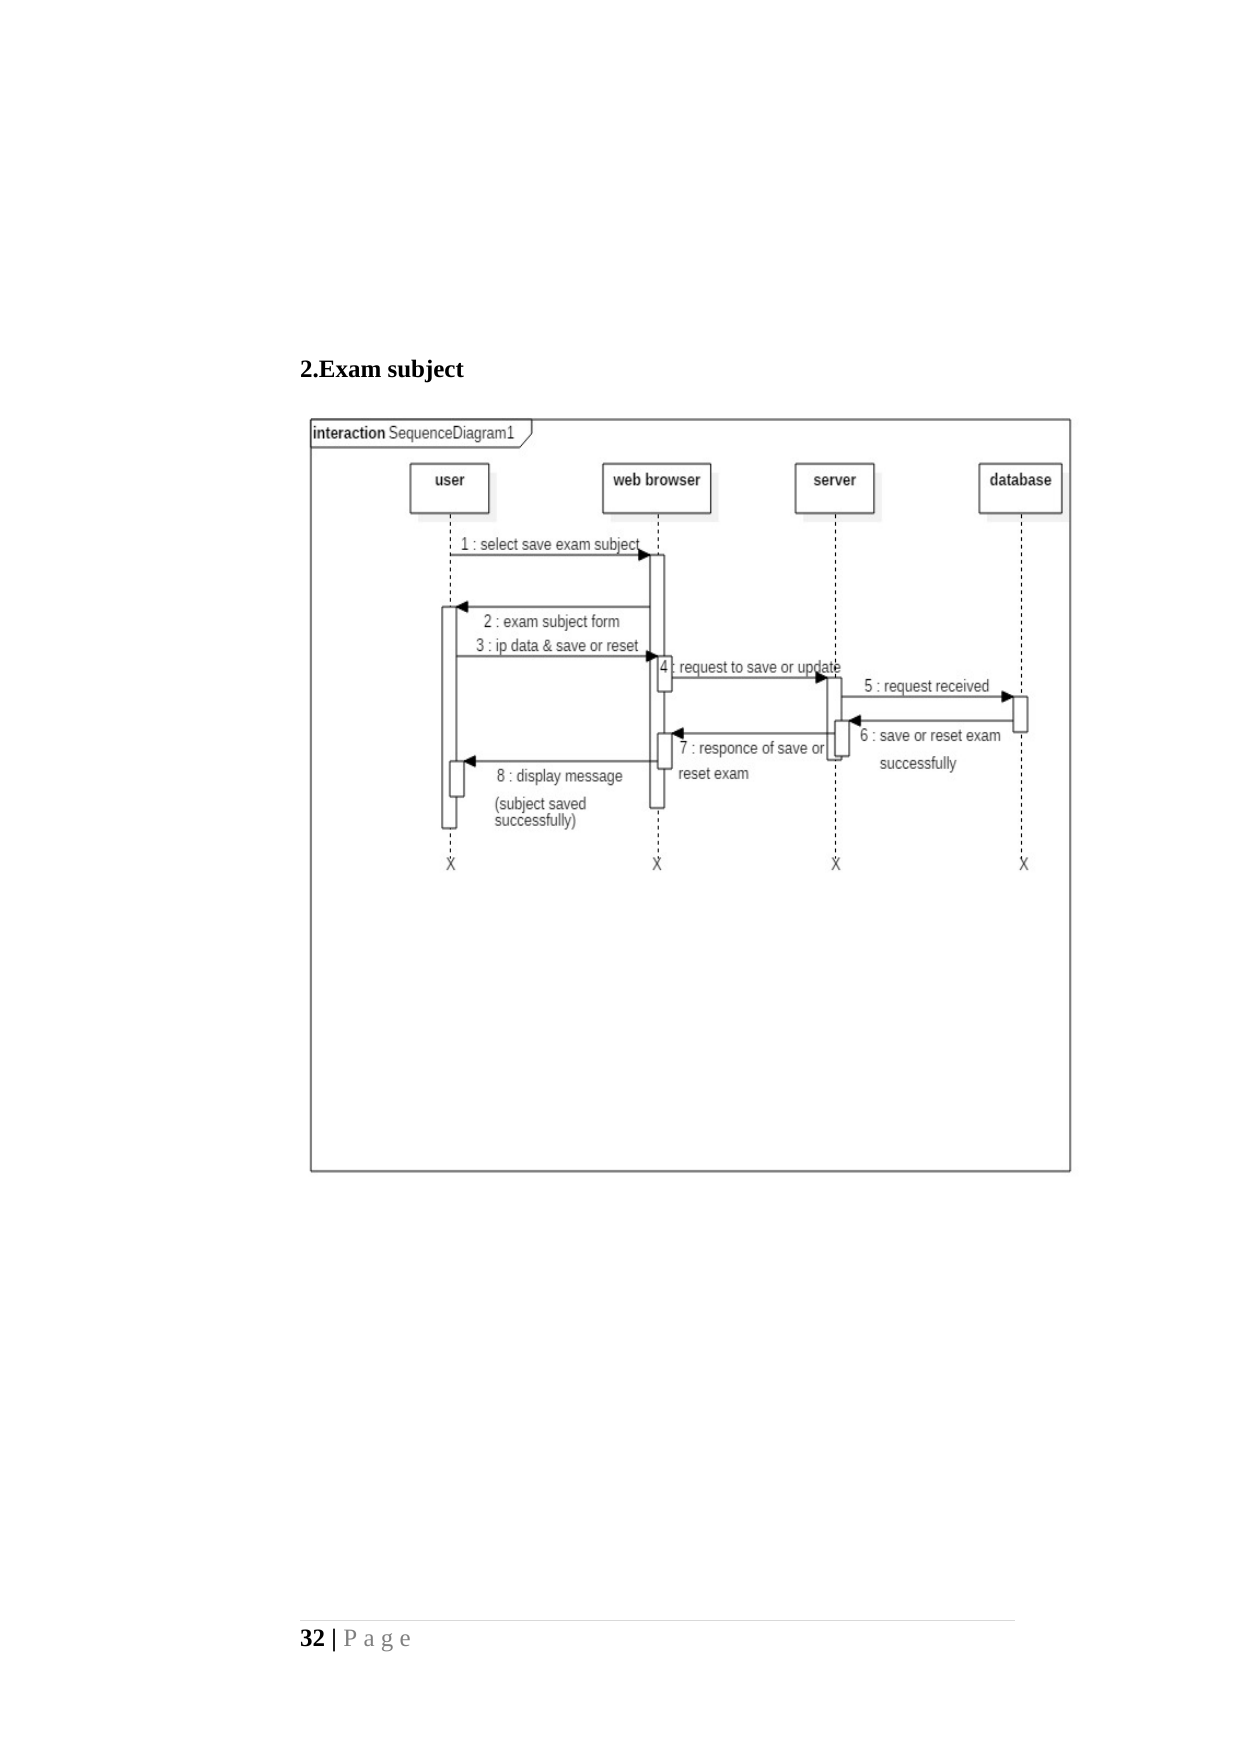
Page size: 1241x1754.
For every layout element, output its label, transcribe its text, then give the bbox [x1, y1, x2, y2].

picture [300, 407, 1114, 1222]
text 2.Exam subject [300, 354, 1015, 383]
